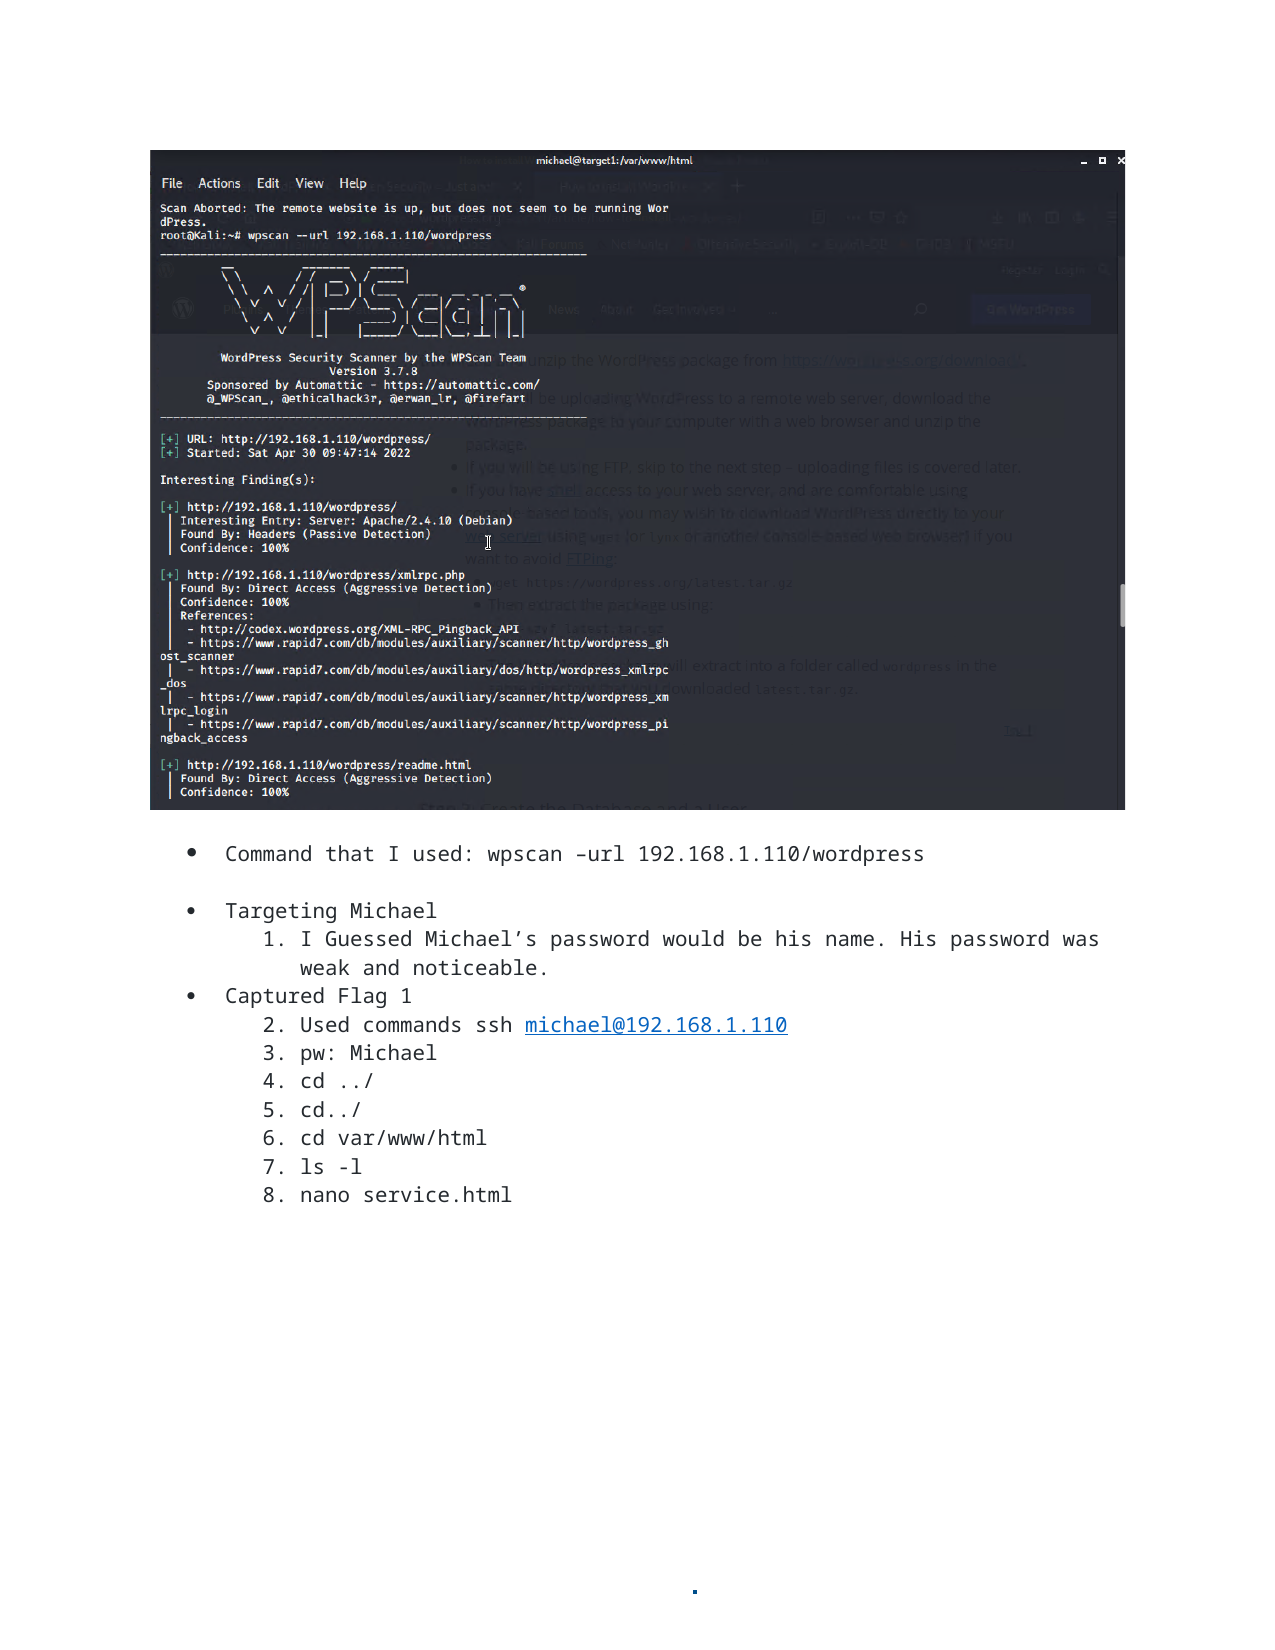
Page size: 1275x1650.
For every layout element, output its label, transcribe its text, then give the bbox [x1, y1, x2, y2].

list cd../ [262, 1095, 1125, 1123]
list Used commands ssh michael@192.168.1.110 [262, 1010, 1125, 1038]
list cd var/www/html [262, 1123, 1125, 1152]
picture [150, 150, 1125, 810]
list cd ../ [262, 1067, 1125, 1095]
list ls -l [262, 1152, 1125, 1180]
list I Guessed Michael’s password would be his name. His password was weak and noticeable. [262, 924, 1125, 981]
list pw: Michael [262, 1038, 1125, 1067]
list nano service.html [262, 1180, 1125, 1209]
list Captured Flag 1 [187, 981, 1125, 1010]
list Command that I used: wpscan –url 192.168.1.110/wordpress [187, 839, 1125, 867]
list Targeting Michael [187, 896, 1125, 924]
